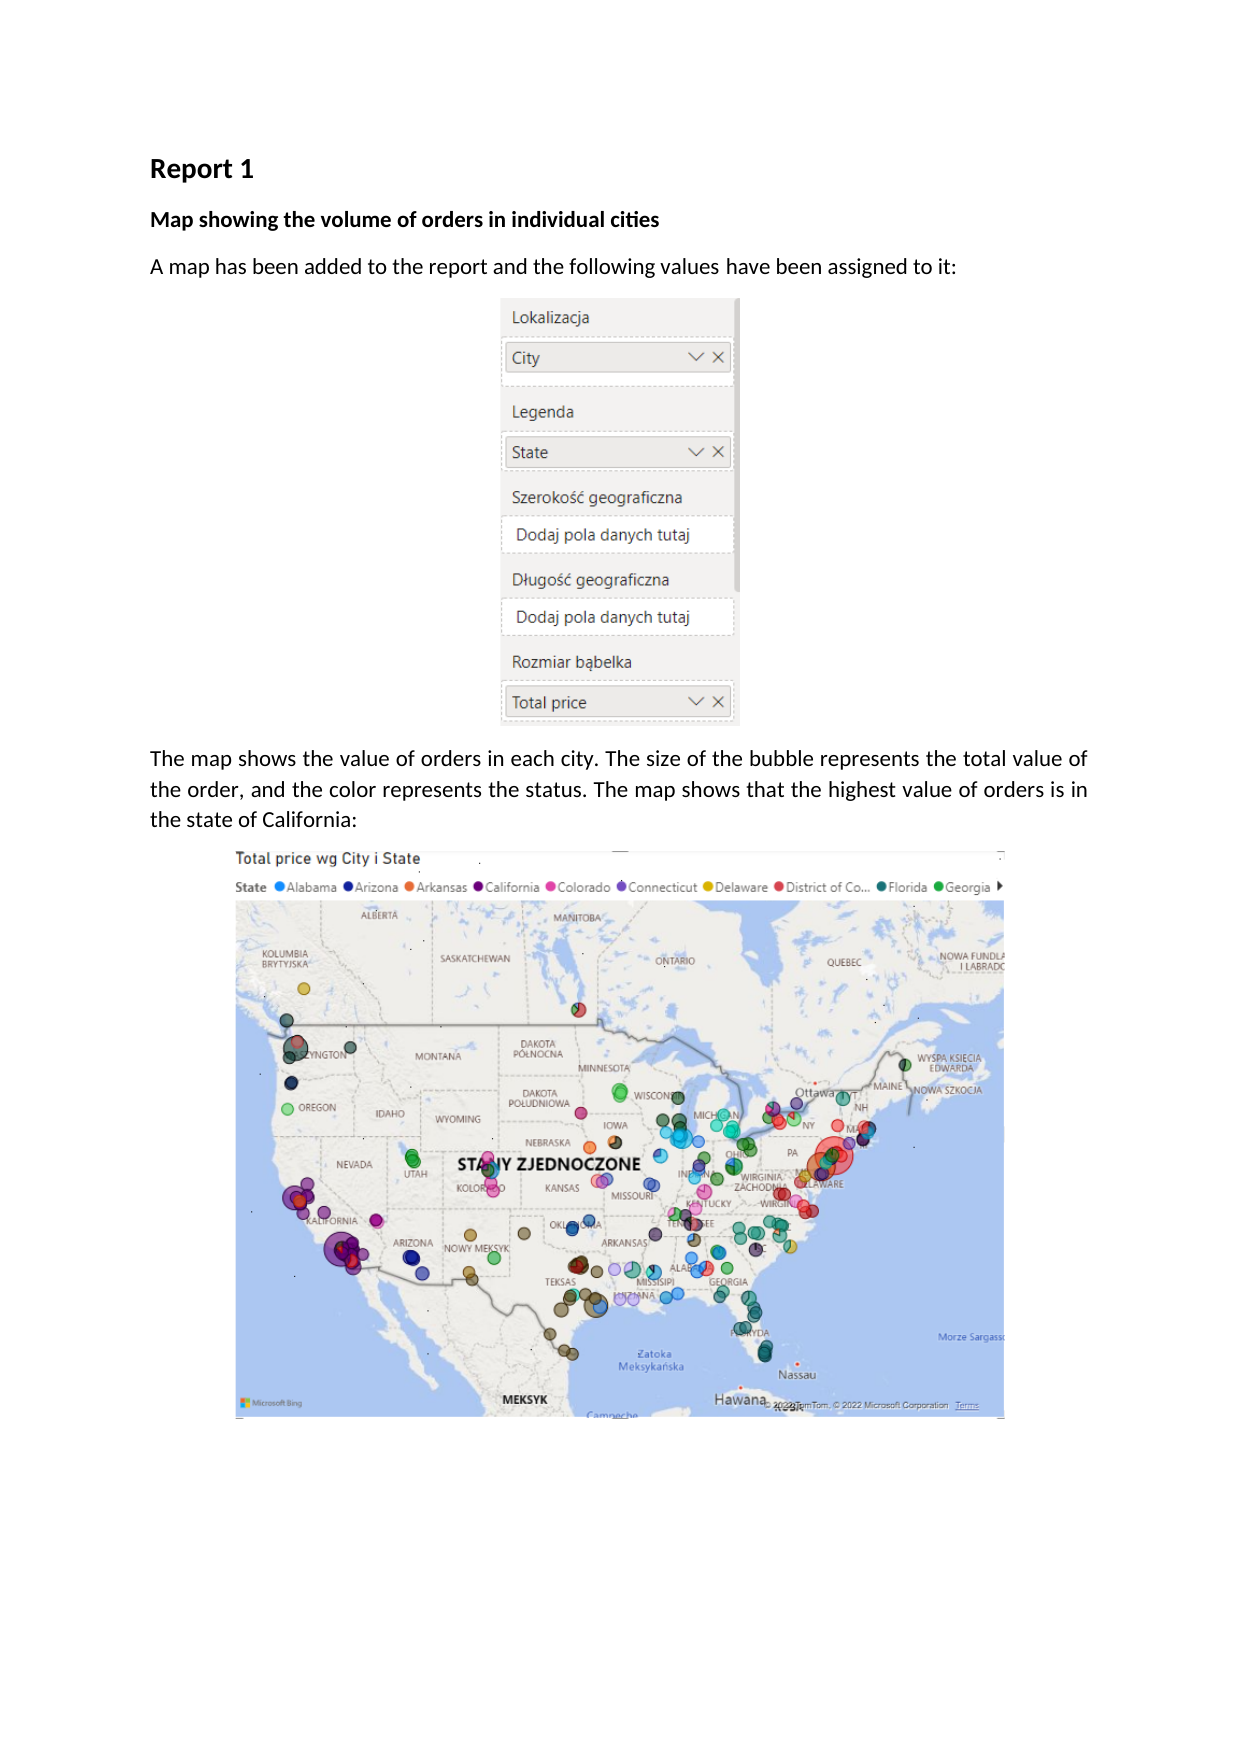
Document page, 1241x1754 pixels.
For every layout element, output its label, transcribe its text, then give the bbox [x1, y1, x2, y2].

picture [235, 851, 1005, 1419]
text Map showing the volume of orders in individual cities [150, 205, 1090, 233]
text A map has been added to the report and the following values ​​have been assigned to it: [150, 252, 1090, 280]
text The map shows the value of orders in each city. The size of the bubble represents the total value of the order, and the color represents the status. The map shows that the highest value of orders is in the state of California: [150, 744, 1090, 833]
picture [500, 298, 740, 726]
text Report 1 [150, 150, 1090, 186]
